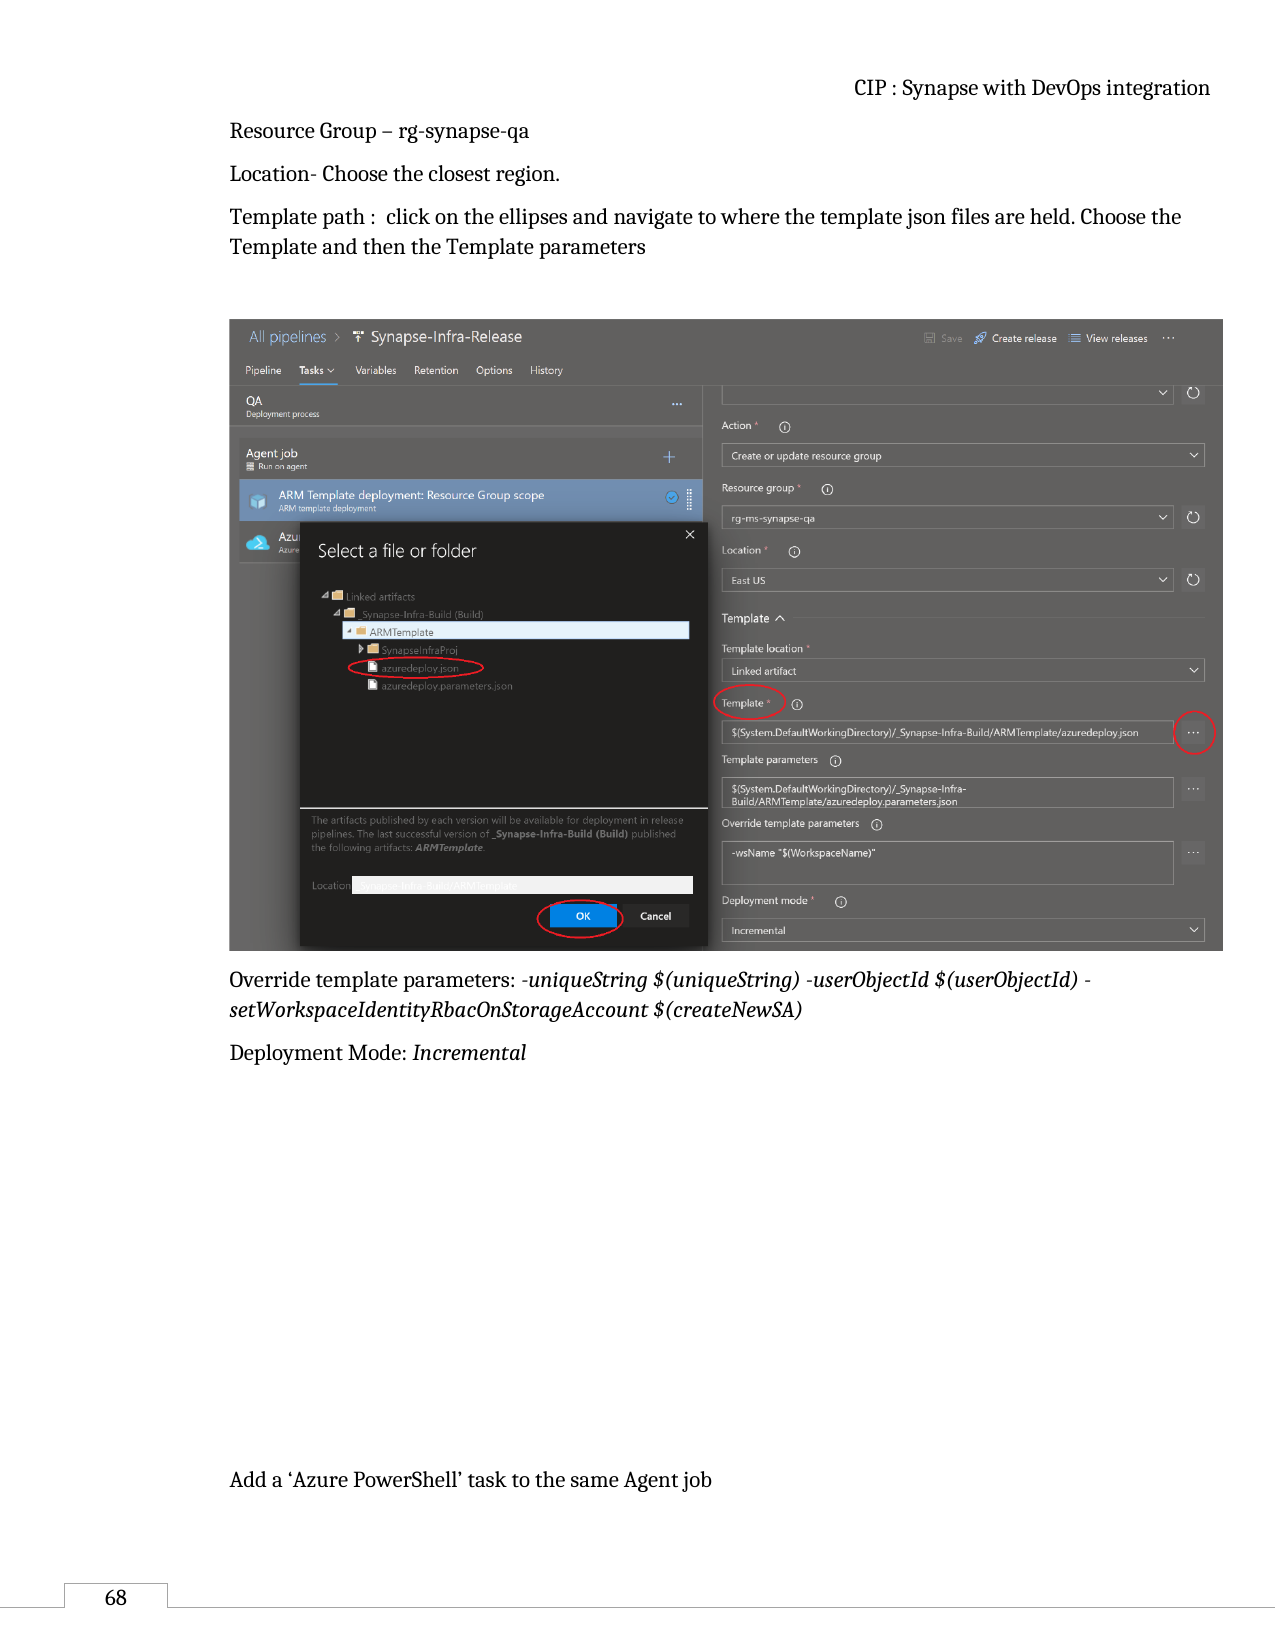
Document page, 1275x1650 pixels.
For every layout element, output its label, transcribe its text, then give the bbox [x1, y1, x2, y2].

text Deployment Mode: Incremental [229, 1040, 1196, 1066]
text Override template parameters: -uniqueString $(uniqueString) -userObjectId $(userObjectId) -setWorkspaceIdentityRbacOnStorageAccount $(createNewSA) [229, 967, 1196, 1023]
text Add a ‘Azure PowerShell’ task to the same Agent job [154, 1467, 1196, 1493]
text Resource Group – rg-synapse-qa [229, 118, 1196, 144]
picture [229, 319, 1223, 951]
text Template path : click on the ellipses and navigate to where the template json files are held. Choose the Template and then the Template parameters [229, 203, 1196, 260]
text Location- Choose the closest region. [229, 161, 1196, 187]
